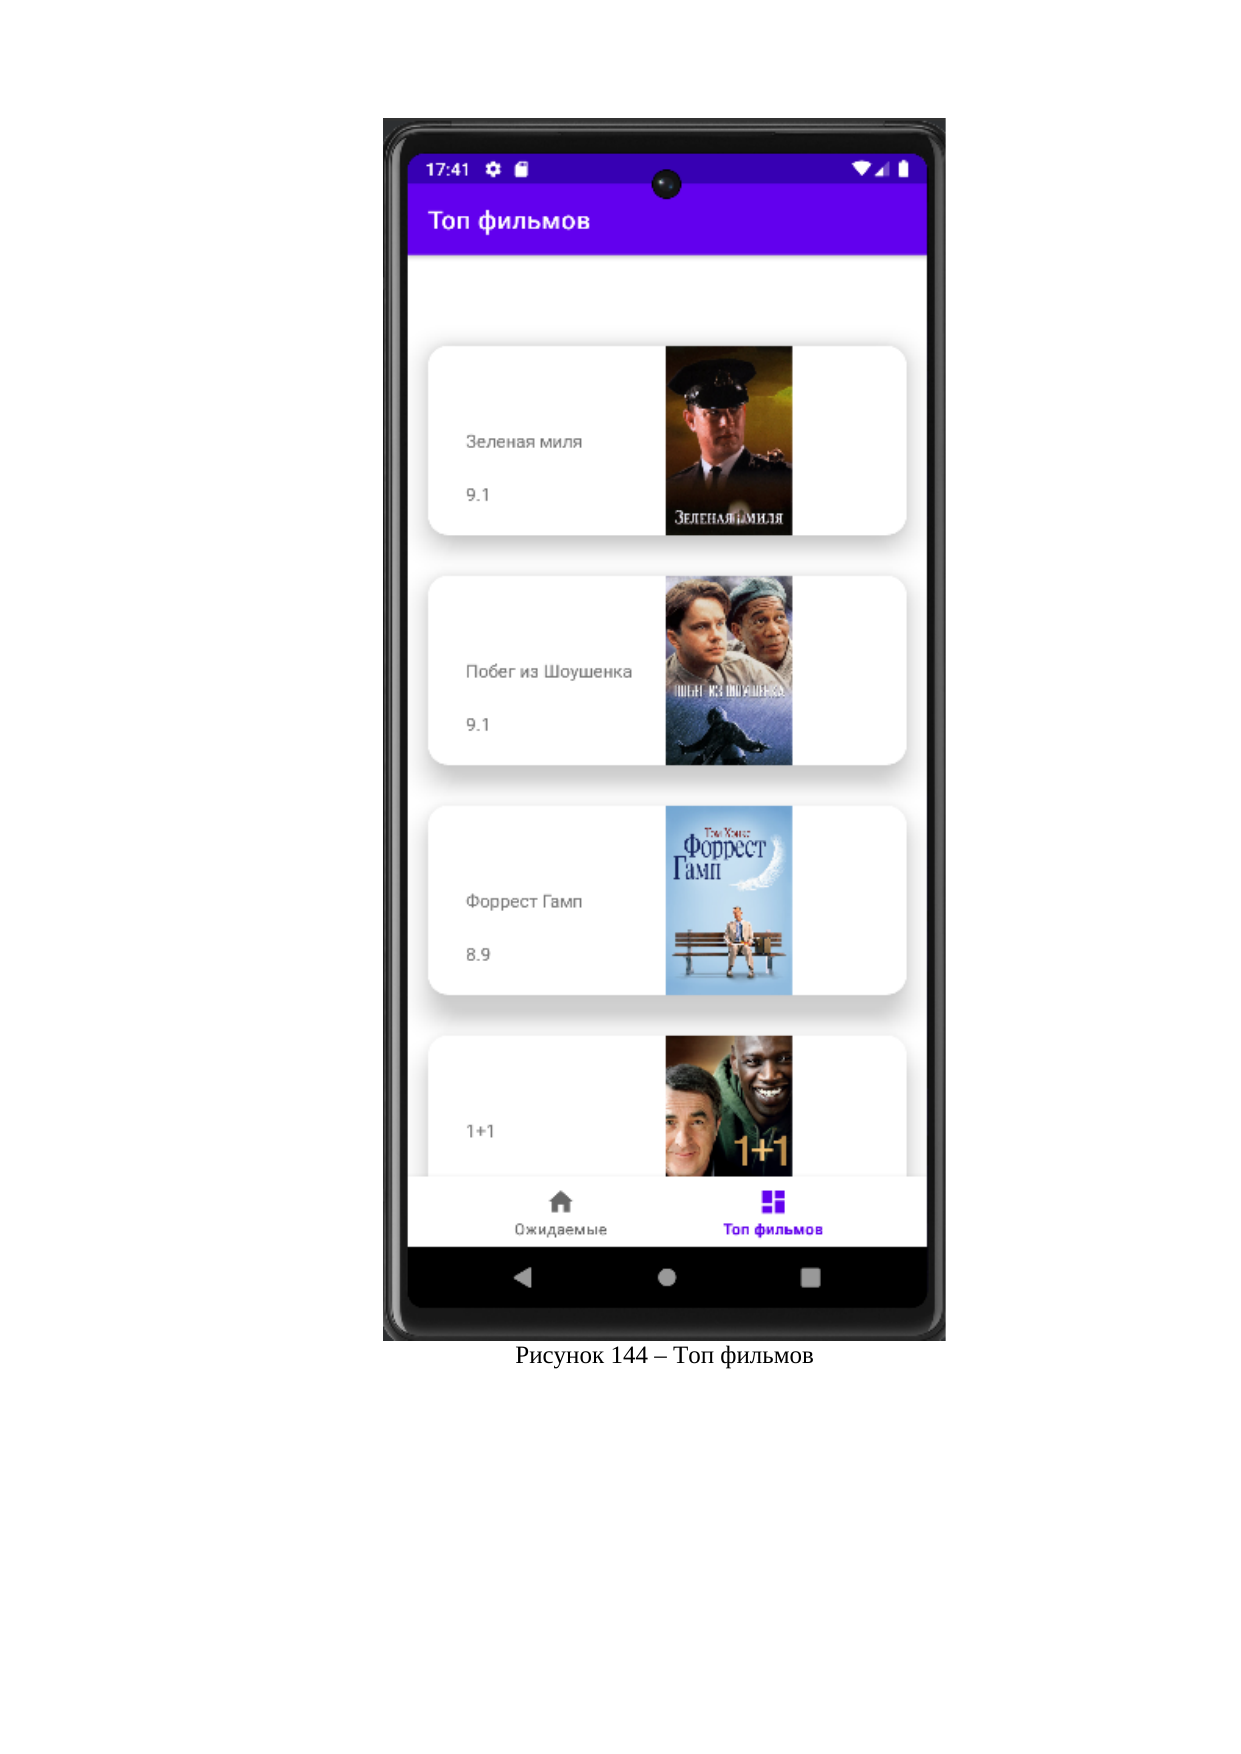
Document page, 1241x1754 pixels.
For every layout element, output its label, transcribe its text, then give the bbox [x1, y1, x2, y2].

picture [383, 118, 946, 1341]
